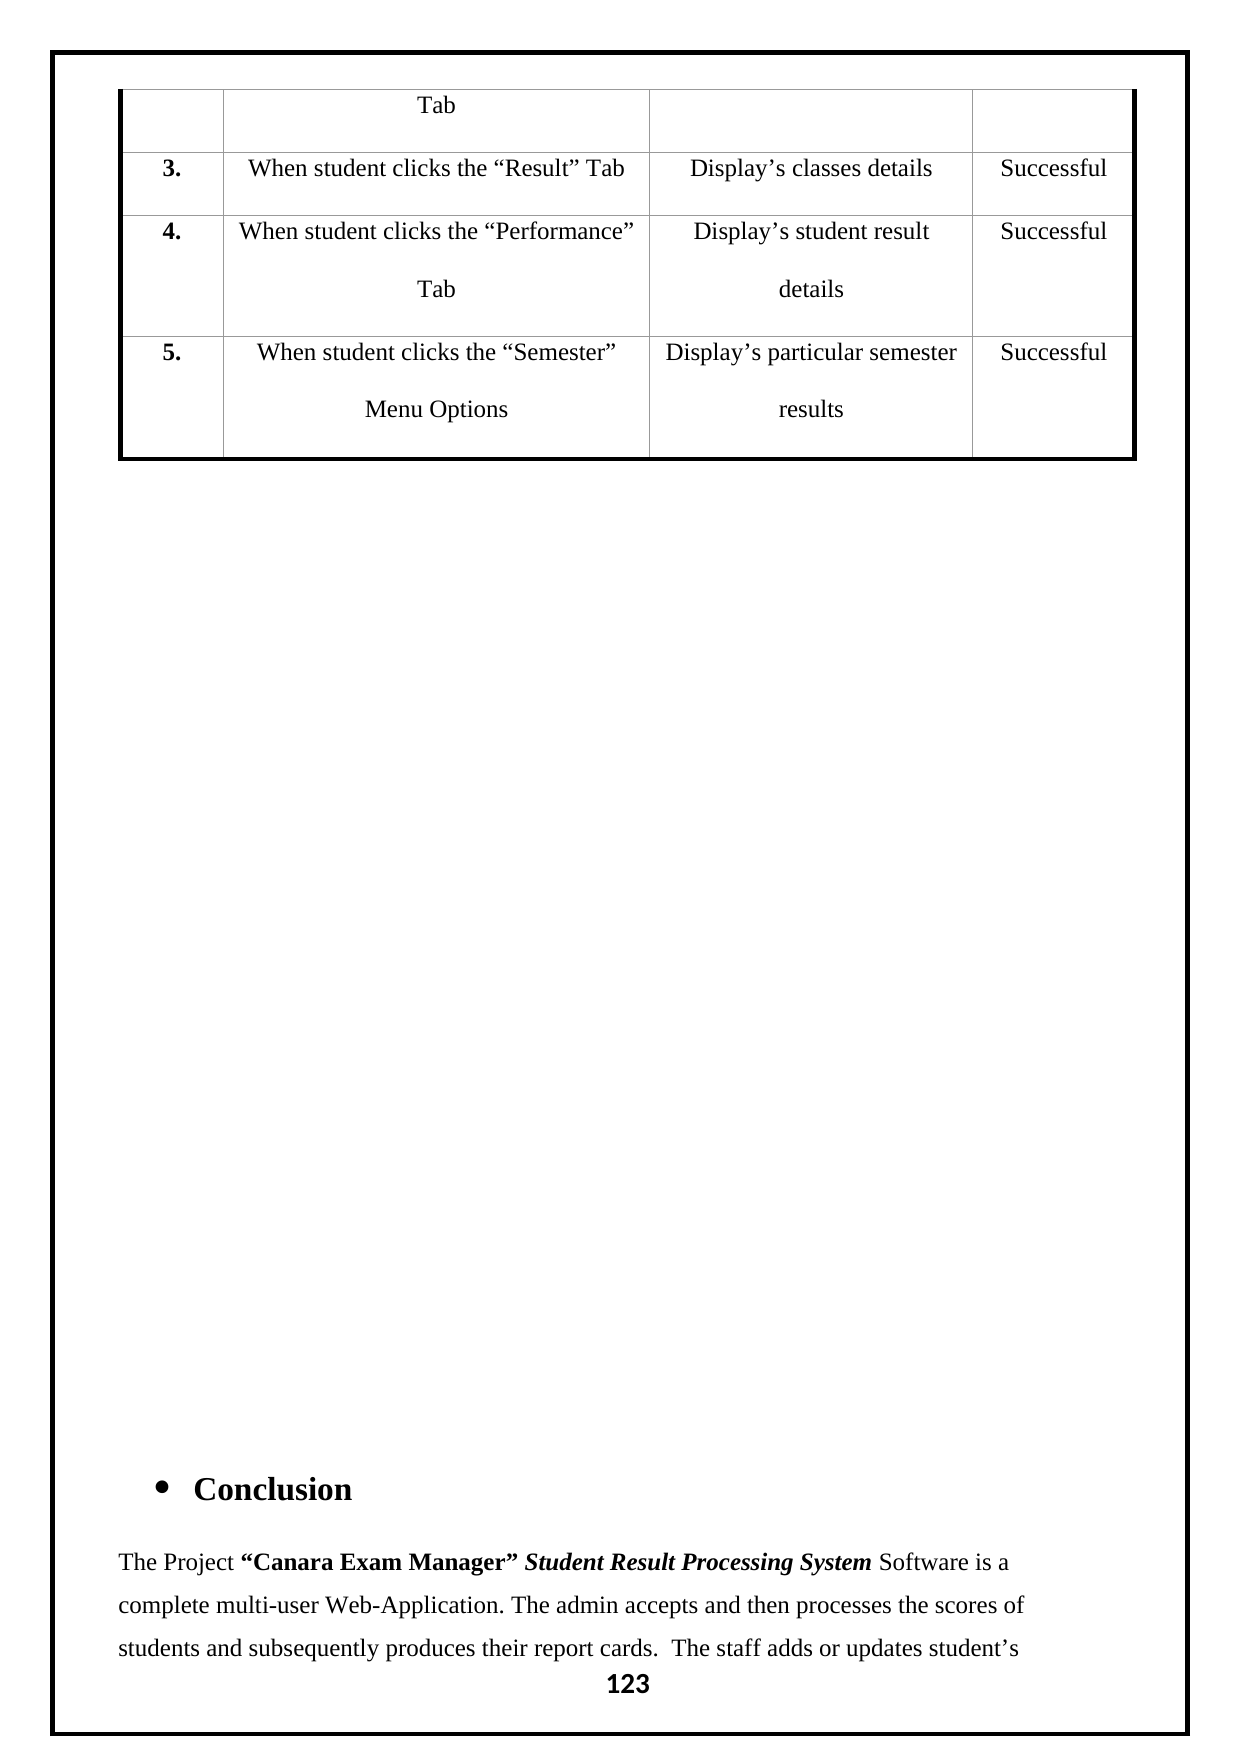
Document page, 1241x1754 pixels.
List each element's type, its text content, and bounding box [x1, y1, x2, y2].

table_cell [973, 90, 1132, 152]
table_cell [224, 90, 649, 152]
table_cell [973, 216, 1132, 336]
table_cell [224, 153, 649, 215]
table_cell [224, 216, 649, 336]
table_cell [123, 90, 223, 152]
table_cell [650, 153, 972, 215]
list Conclusion [156, 1469, 1137, 1508]
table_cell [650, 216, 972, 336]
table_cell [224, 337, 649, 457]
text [118, 1547, 1093, 1662]
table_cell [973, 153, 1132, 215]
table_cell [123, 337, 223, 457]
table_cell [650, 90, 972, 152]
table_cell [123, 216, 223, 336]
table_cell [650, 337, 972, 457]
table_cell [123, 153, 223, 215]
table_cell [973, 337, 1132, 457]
